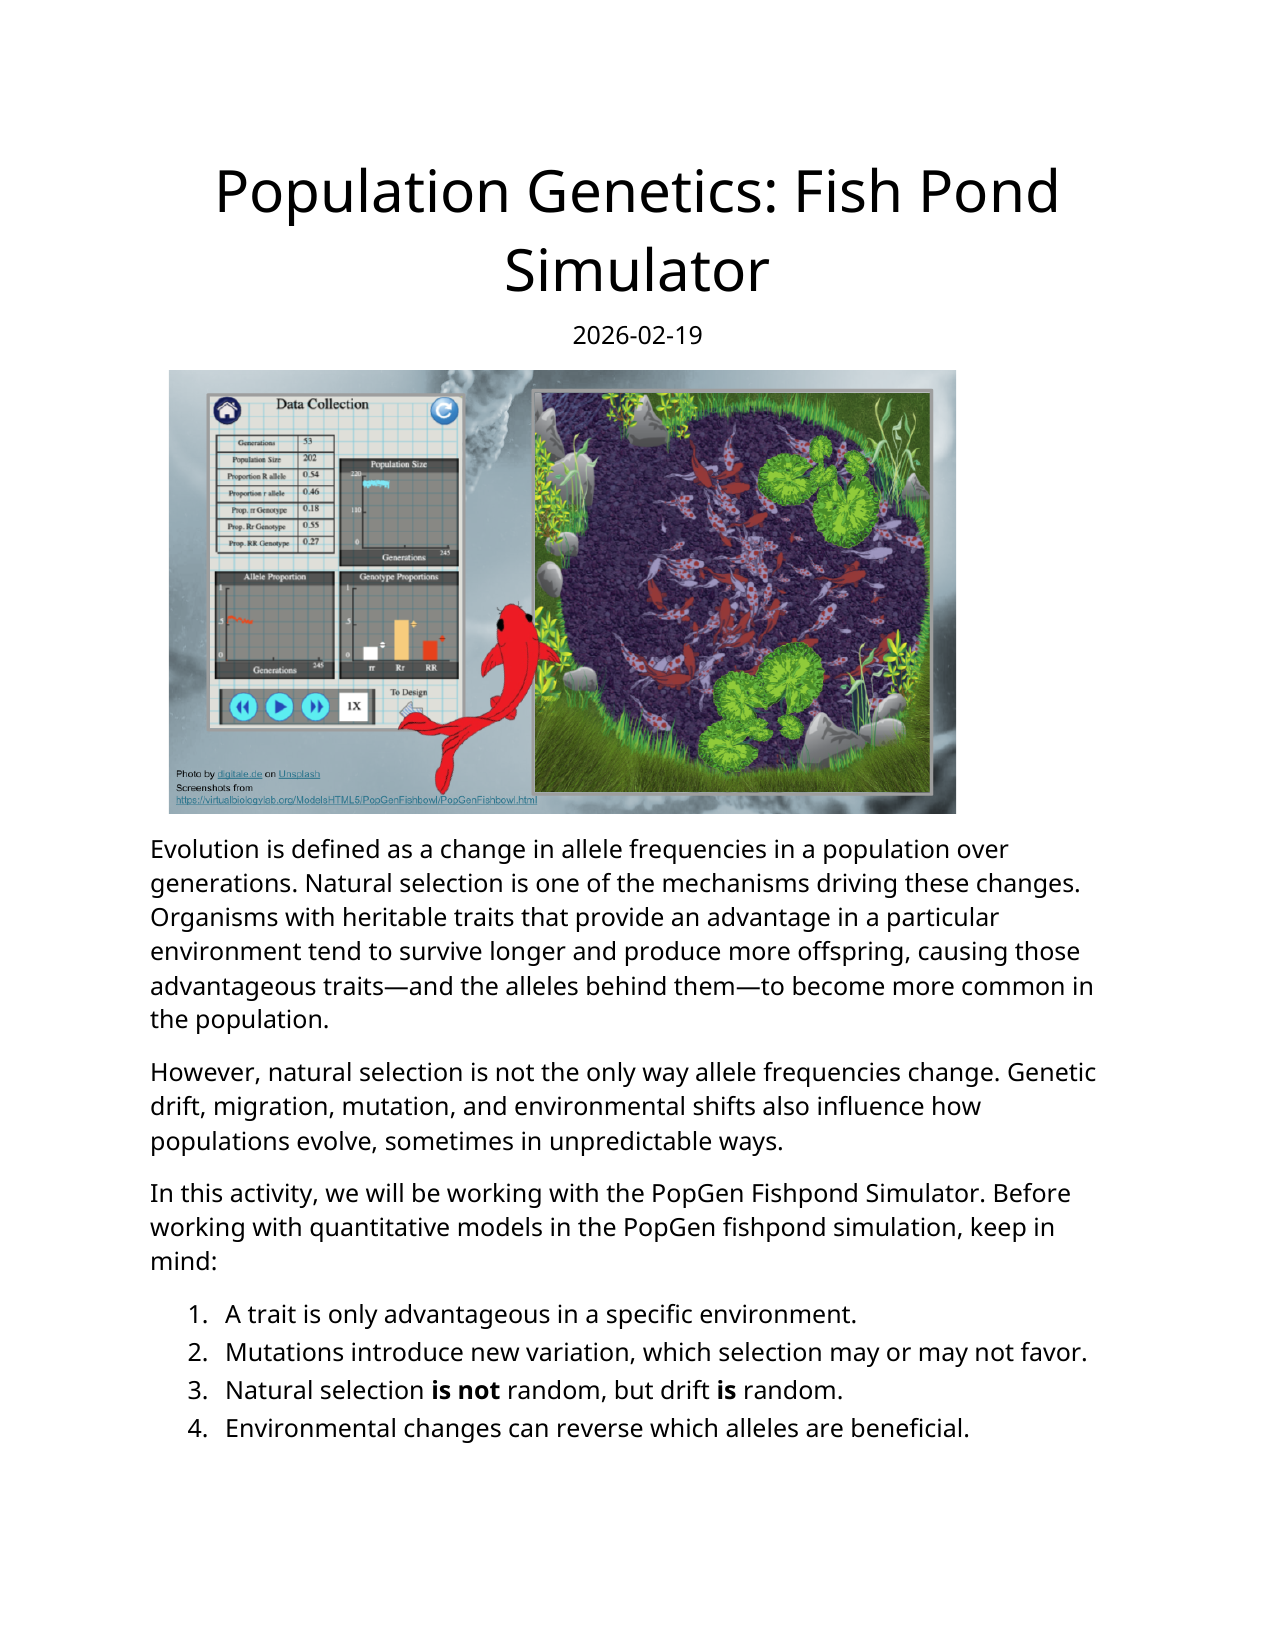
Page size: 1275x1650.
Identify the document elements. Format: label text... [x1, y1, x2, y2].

list Environmental changes can reverse which alleles are beneficial. [187, 1410, 1125, 1444]
picture [168, 370, 957, 814]
list A trait is only advantageous in a specific environment. [187, 1297, 1125, 1331]
text 2026-02-19 [150, 317, 1125, 351]
list Mutations introduce new variation, which selection may or may not favor. [187, 1335, 1125, 1369]
text Evolution is defined as a change in allele frequencies in a population over generations. Natural selection is one of the mechanisms driving these changes. Organisms with heritable traits that provide an advantage in a particular environment tend to survive longer and produce more offspring, causing those advantageous traits—and the alleles behind them—to become more common in the population. [150, 832, 1125, 1036]
text In this activity, we will be working with the PopGen Fishpond Simulator. Before working with quantitative models in the PopGen fishpond simulation, keep in mind: [150, 1176, 1125, 1278]
title Population Genetics: Fish Pond Simulator [150, 150, 1125, 309]
list Natural selection is not random, but drift is random. [187, 1372, 1125, 1407]
text However, natural selection is not the only way allele frequencies change. Genetic drift, migration, mutation, and environmental shifts also influence how populations evolve, sometimes in unpredictable ways. [150, 1055, 1125, 1157]
